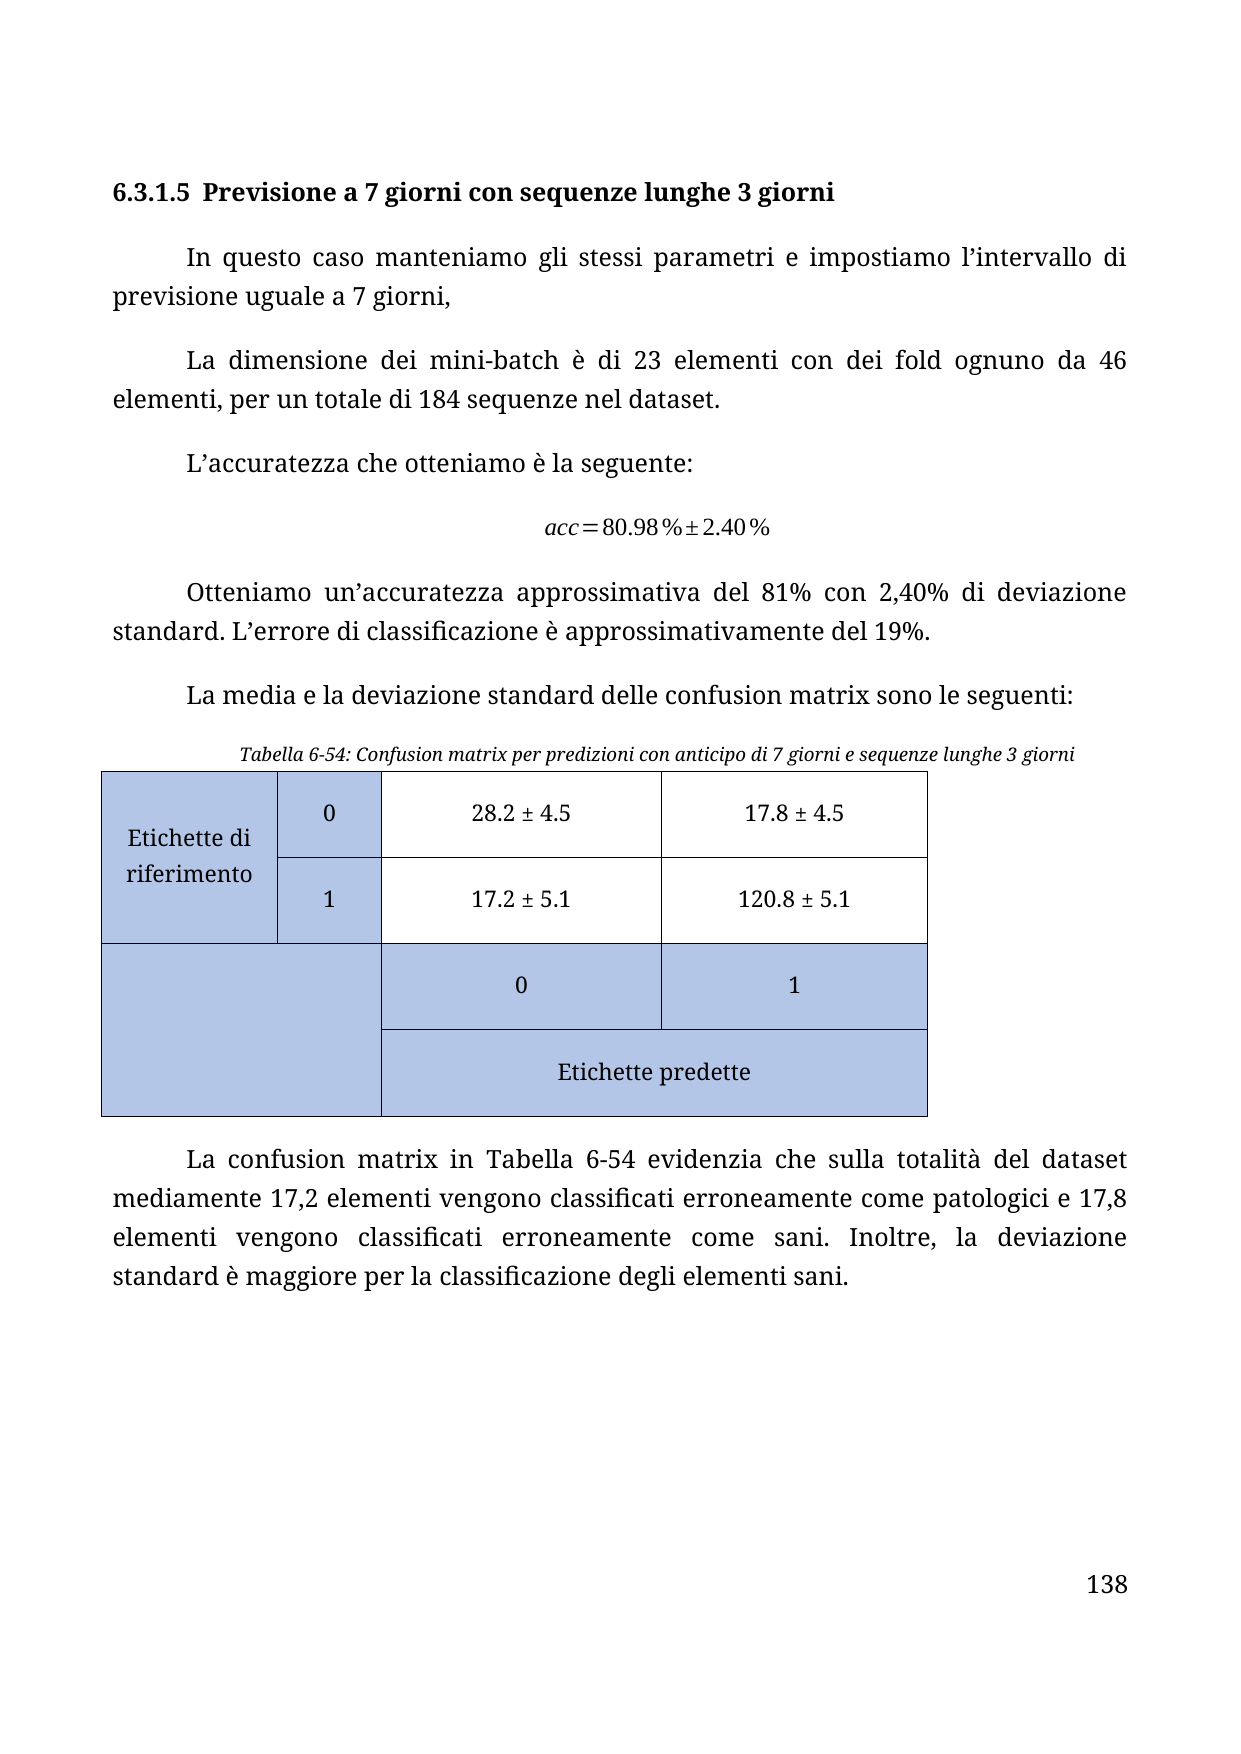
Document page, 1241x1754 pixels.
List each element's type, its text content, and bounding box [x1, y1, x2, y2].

text L’accuratezza che otteniamo è la seguente: [112, 446, 1128, 480]
table_cell 1 [278, 858, 381, 943]
table_header 28.2 ± 4.5 [382, 772, 661, 857]
text In questo caso manteniamo gli stessi parametri e impostiamo l’intervallo di previsione uguale a 7 giorni, [112, 239, 1128, 312]
table_cell 0 [382, 944, 661, 1029]
subtitle Previsione a 7 giorni con sequenze lunghe 3 giorni [112, 175, 1128, 209]
text La media e la deviazione standard delle confusion matrix sono le seguenti: [112, 677, 1128, 712]
table_header Etichette di riferimento [102, 772, 277, 943]
table_cell Etichette predette [382, 1030, 927, 1116]
table_cell 120.8 ± 5.1 [662, 858, 927, 943]
text La dimensione dei mini-batch è di 23 elementi con dei fold ognuno da 46 elementi, per un totale di 184 sequenze nel dataset. [112, 342, 1128, 416]
table_header 0 [278, 772, 381, 857]
table_cell 17.2 ± 5.1 [382, 858, 661, 943]
table_cell [102, 944, 381, 1116]
table_cell 1 [662, 944, 927, 1029]
table_header 17.8 ± 4.5 [662, 772, 927, 857]
text Otteniamo un’accuratezza approssimativa del 81% con 2,40% di deviazione standard. L’errore di classificazione è approssimativamente del 19%. [112, 574, 1128, 647]
